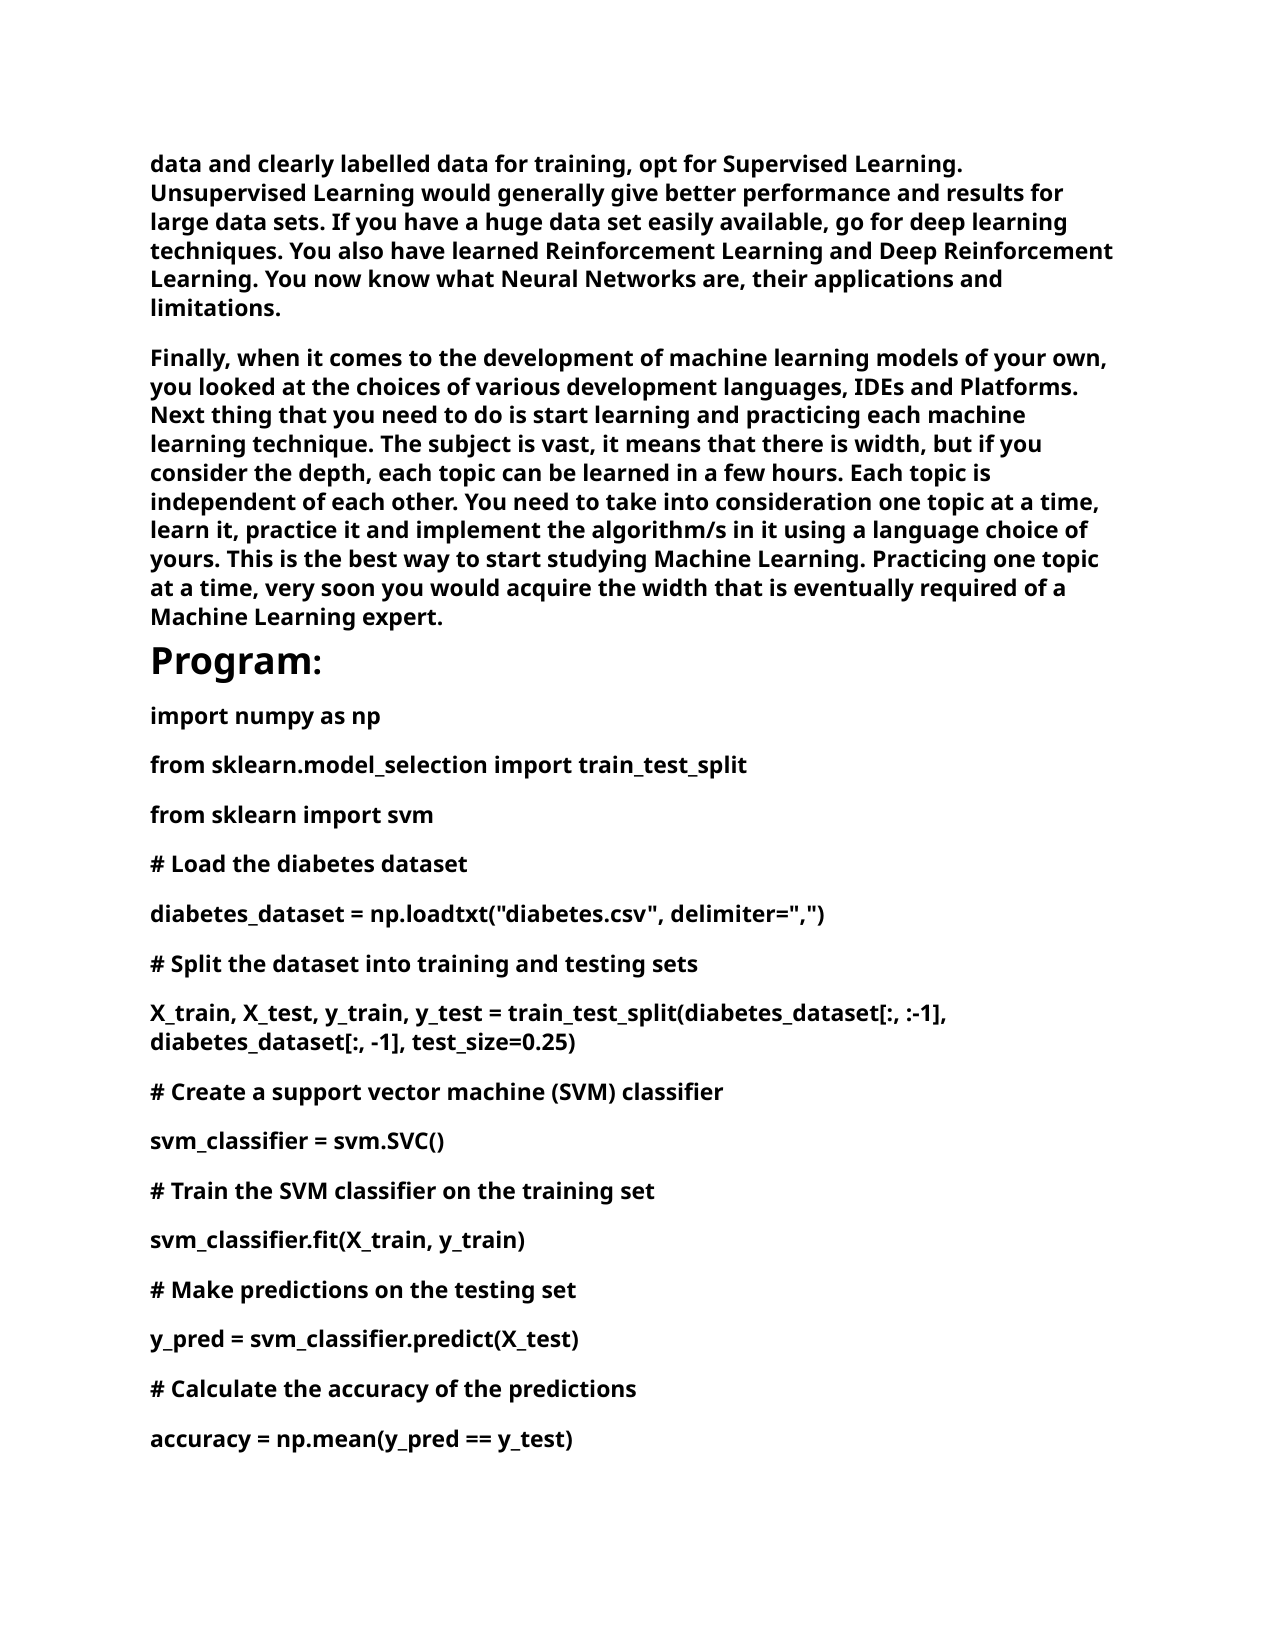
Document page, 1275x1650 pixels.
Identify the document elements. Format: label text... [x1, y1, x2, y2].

text # Train the SVM classifier on the training set [150, 1176, 1125, 1205]
text # Create a support vector machine (SVM) classifier [150, 1077, 1125, 1106]
text from sklearn.model_selection import train_test_split [150, 751, 1125, 779]
text # Calculate the accuracy of the predictions [150, 1374, 1125, 1403]
text import numpy as np [150, 701, 1125, 730]
text Program: [150, 652, 1125, 680]
text # Make predictions on the testing set [150, 1275, 1125, 1304]
text svm_classifier = svm.SVC() [150, 1127, 1125, 1155]
text # Load the diabetes dataset [150, 850, 1125, 879]
text y_pred = svm_classifier.predict(X_test) [150, 1325, 1125, 1354]
text X_train, X_test, y_train, y_test = train_test_split(diabetes_dataset[:, :-1], diabetes_dataset[:, -1], test_size=0.25) [150, 999, 1125, 1056]
text from sklearn import svm [150, 800, 1125, 829]
text diabetes_dataset = np.loadtxt("diabetes.csv", delimiter=",") [150, 899, 1125, 928]
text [150, 150, 1125, 322]
text # Split the dataset into training and testing sets [150, 949, 1125, 978]
text accuracy = np.mean(y_pred == y_test) [150, 1424, 1125, 1453]
text svm_classifier.fit(X_train, y_train) [150, 1226, 1125, 1254]
text Finally, when it comes to the development of machine learning models of your own, you looked at the choices of various development languages, IDEs and Platforms. Next thing that you need to do is start learning and practicing each machine learning technique. The subject is vast, it means that there is width, but if you consider the depth, each topic can be learned in a few hours. Each topic is independent of each other. You need to take into consideration one topic at a time, learn it, practice it and implement the algorithm/s in it using a language choice of yours. This is the best way to start studying Machine Learning. Practicing one topic at a time, very soon you would acquire the width that is eventually required of a Machine Learning expert. [150, 343, 1125, 631]
